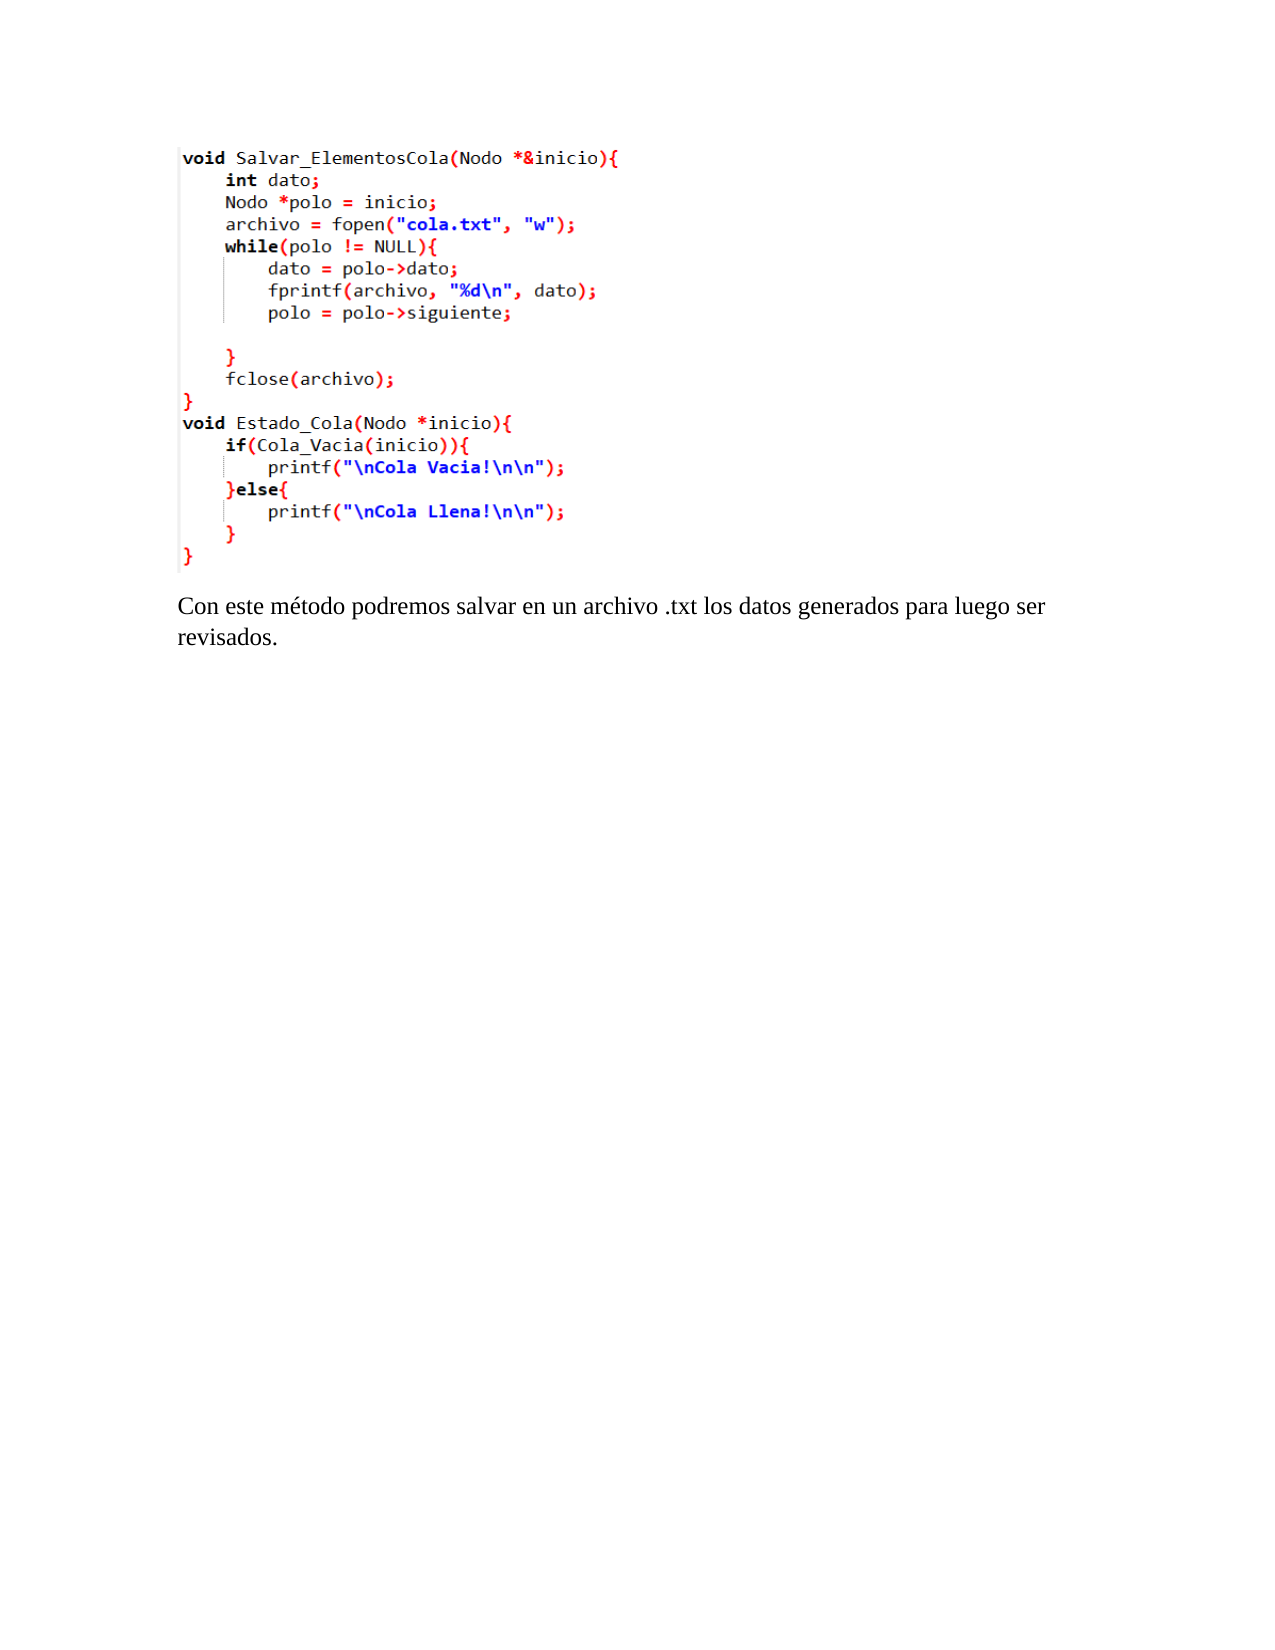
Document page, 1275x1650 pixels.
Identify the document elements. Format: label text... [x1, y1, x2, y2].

picture [177, 147, 631, 573]
text Con este método podremos salvar en un archivo .txt los datos generados para luego ser revisados. [177, 591, 1098, 651]
